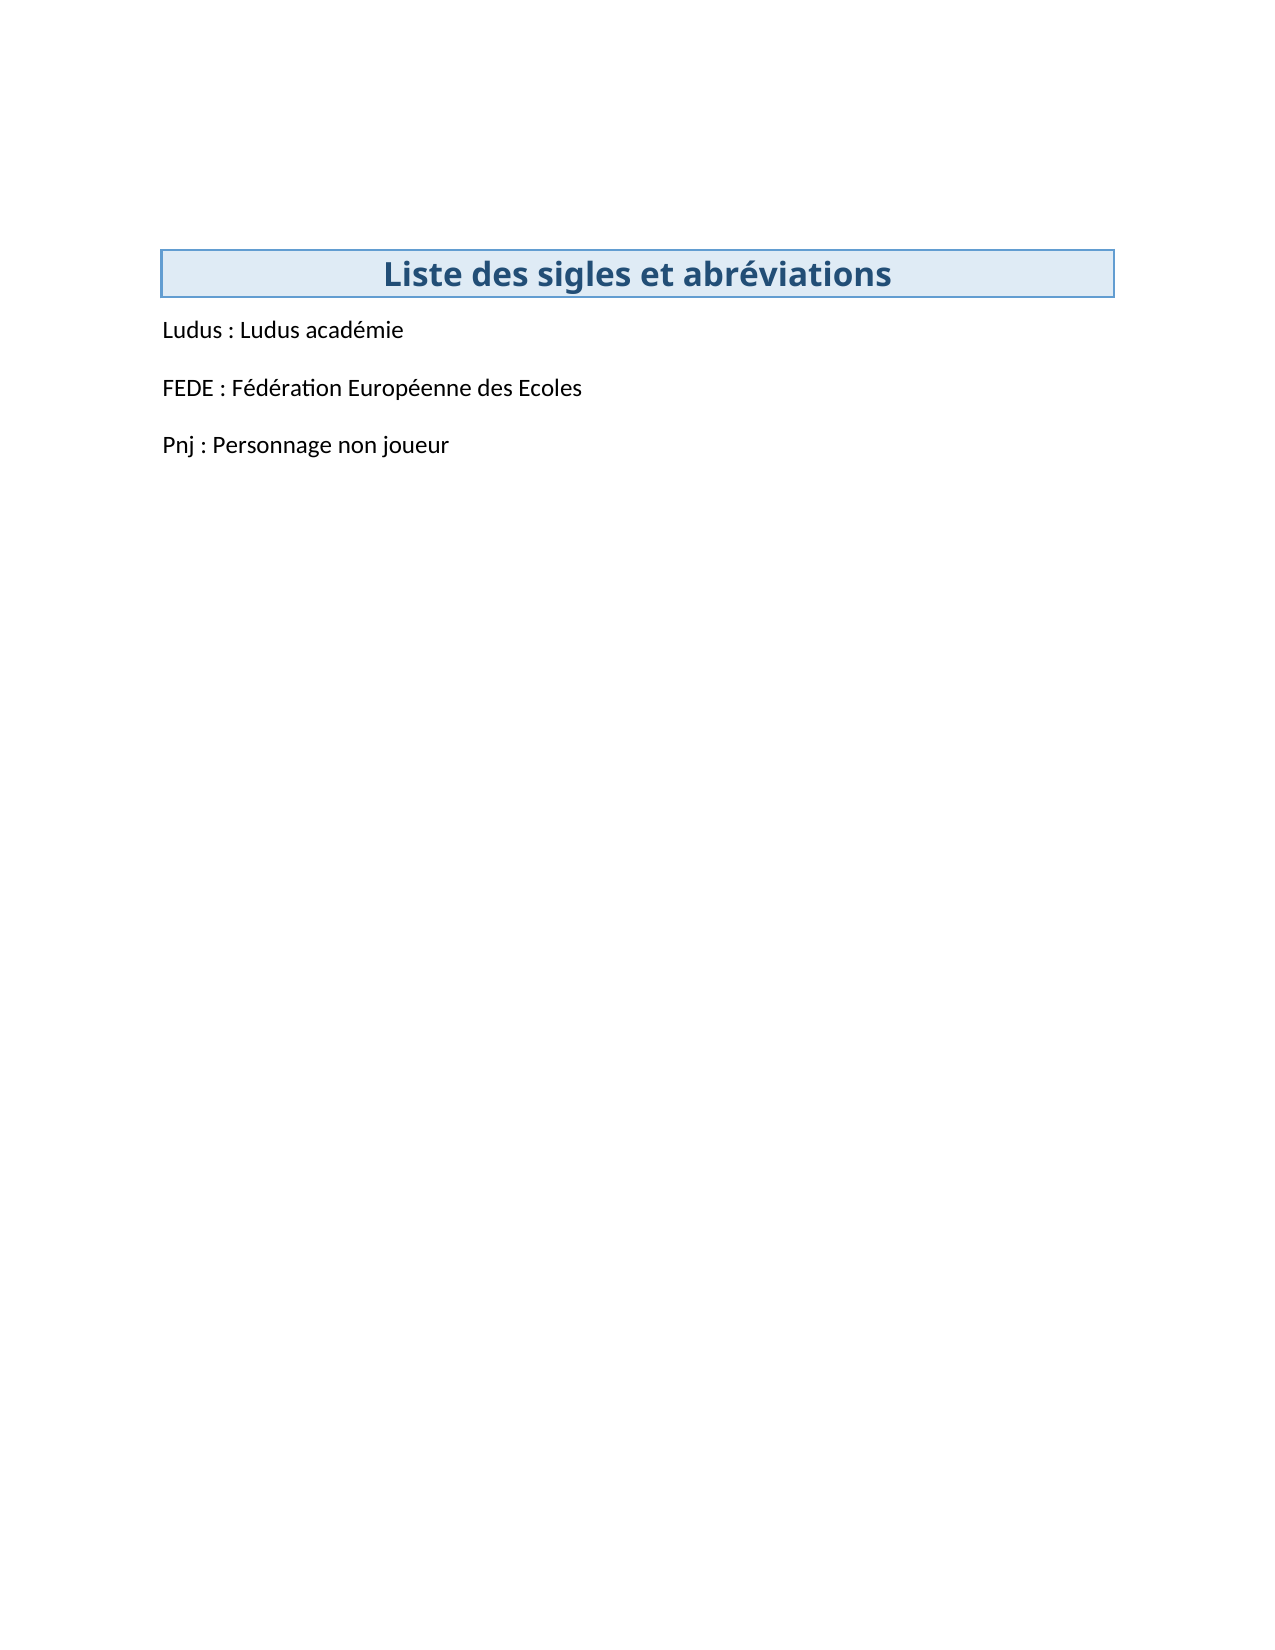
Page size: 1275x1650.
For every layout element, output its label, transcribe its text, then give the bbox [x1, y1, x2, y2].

text FEDE : Fédération Européenne des Ecoles [162, 372, 1113, 402]
subtitle Liste des sigles et abréviations [163, 251, 1113, 296]
text Pnj : Personnage non joueur [162, 429, 1113, 460]
text Ludus : Ludus académie [162, 314, 1113, 345]
